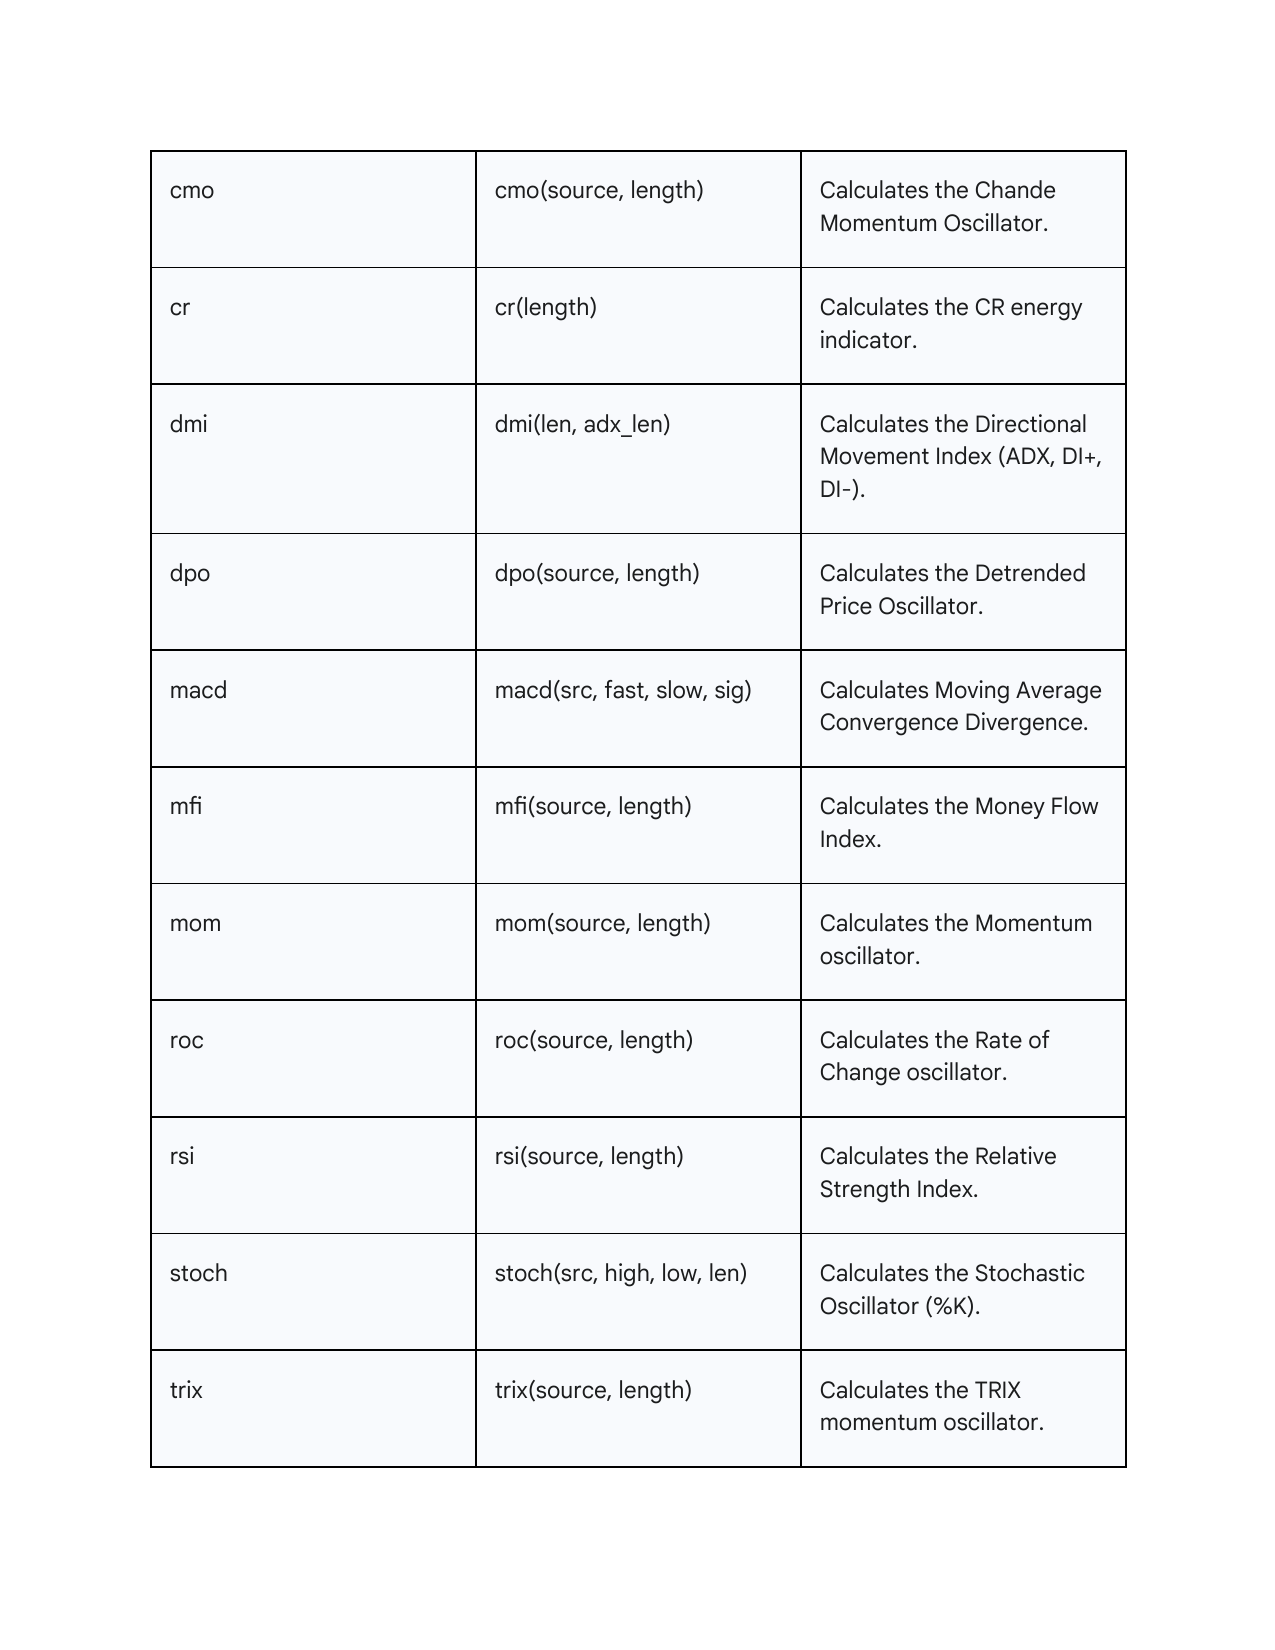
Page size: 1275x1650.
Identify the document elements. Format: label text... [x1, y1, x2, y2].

table_cell Calculates the TRIX momentum oscillator. [802, 1351, 1125, 1466]
table_cell dmi(len, adx_len) [477, 385, 800, 533]
table_cell Calculates Moving Average Convergence Divergence. [802, 651, 1125, 766]
table_cell dpo [152, 534, 475, 649]
table_cell cr(length) [477, 268, 800, 383]
table_cell Calculates the Detrended Price Oscillator. [802, 534, 1125, 649]
table_cell cmo [152, 152, 475, 267]
table_cell mom(source, length) [477, 884, 800, 999]
table_cell cr [152, 268, 475, 383]
table_cell mfi(source, length) [477, 768, 800, 883]
table_cell cmo(source, length) [477, 152, 800, 267]
table_cell stoch [152, 1234, 475, 1349]
table_cell dpo(source, length) [477, 534, 800, 649]
table_cell mom [152, 884, 475, 999]
table_cell rsi(source, length) [477, 1118, 800, 1233]
table_cell Calculates the Momentum oscillator. [802, 884, 1125, 999]
table_cell macd [152, 651, 475, 766]
table_cell Calculates the Rate of Change oscillator. [802, 1001, 1125, 1116]
table_cell roc(source, length) [477, 1001, 800, 1116]
table_cell stoch(src, high, low, len) [477, 1234, 800, 1349]
table_cell trix(source, length) [477, 1351, 800, 1466]
table_cell Calculates the CR energy indicator. [802, 268, 1125, 383]
table_cell trix [152, 1351, 475, 1466]
table_cell dmi [152, 385, 475, 533]
table_cell roc [152, 1001, 475, 1116]
table_cell mfi [152, 768, 475, 883]
table_cell Calculates the Money Flow Index. [802, 768, 1125, 883]
table_cell rsi [152, 1118, 475, 1233]
table_cell macd(src, fast, slow, sig) [477, 651, 800, 766]
table_cell Calculates the Stochastic Oscillator (%K). [802, 1234, 1125, 1349]
table_cell Calculates the Directional Movement Index (ADX, DI+, DI-). [802, 385, 1125, 533]
table_cell Calculates the Relative Strength Index. [802, 1118, 1125, 1233]
table_cell Calculates the Chande Momentum Oscillator. [802, 152, 1125, 267]
